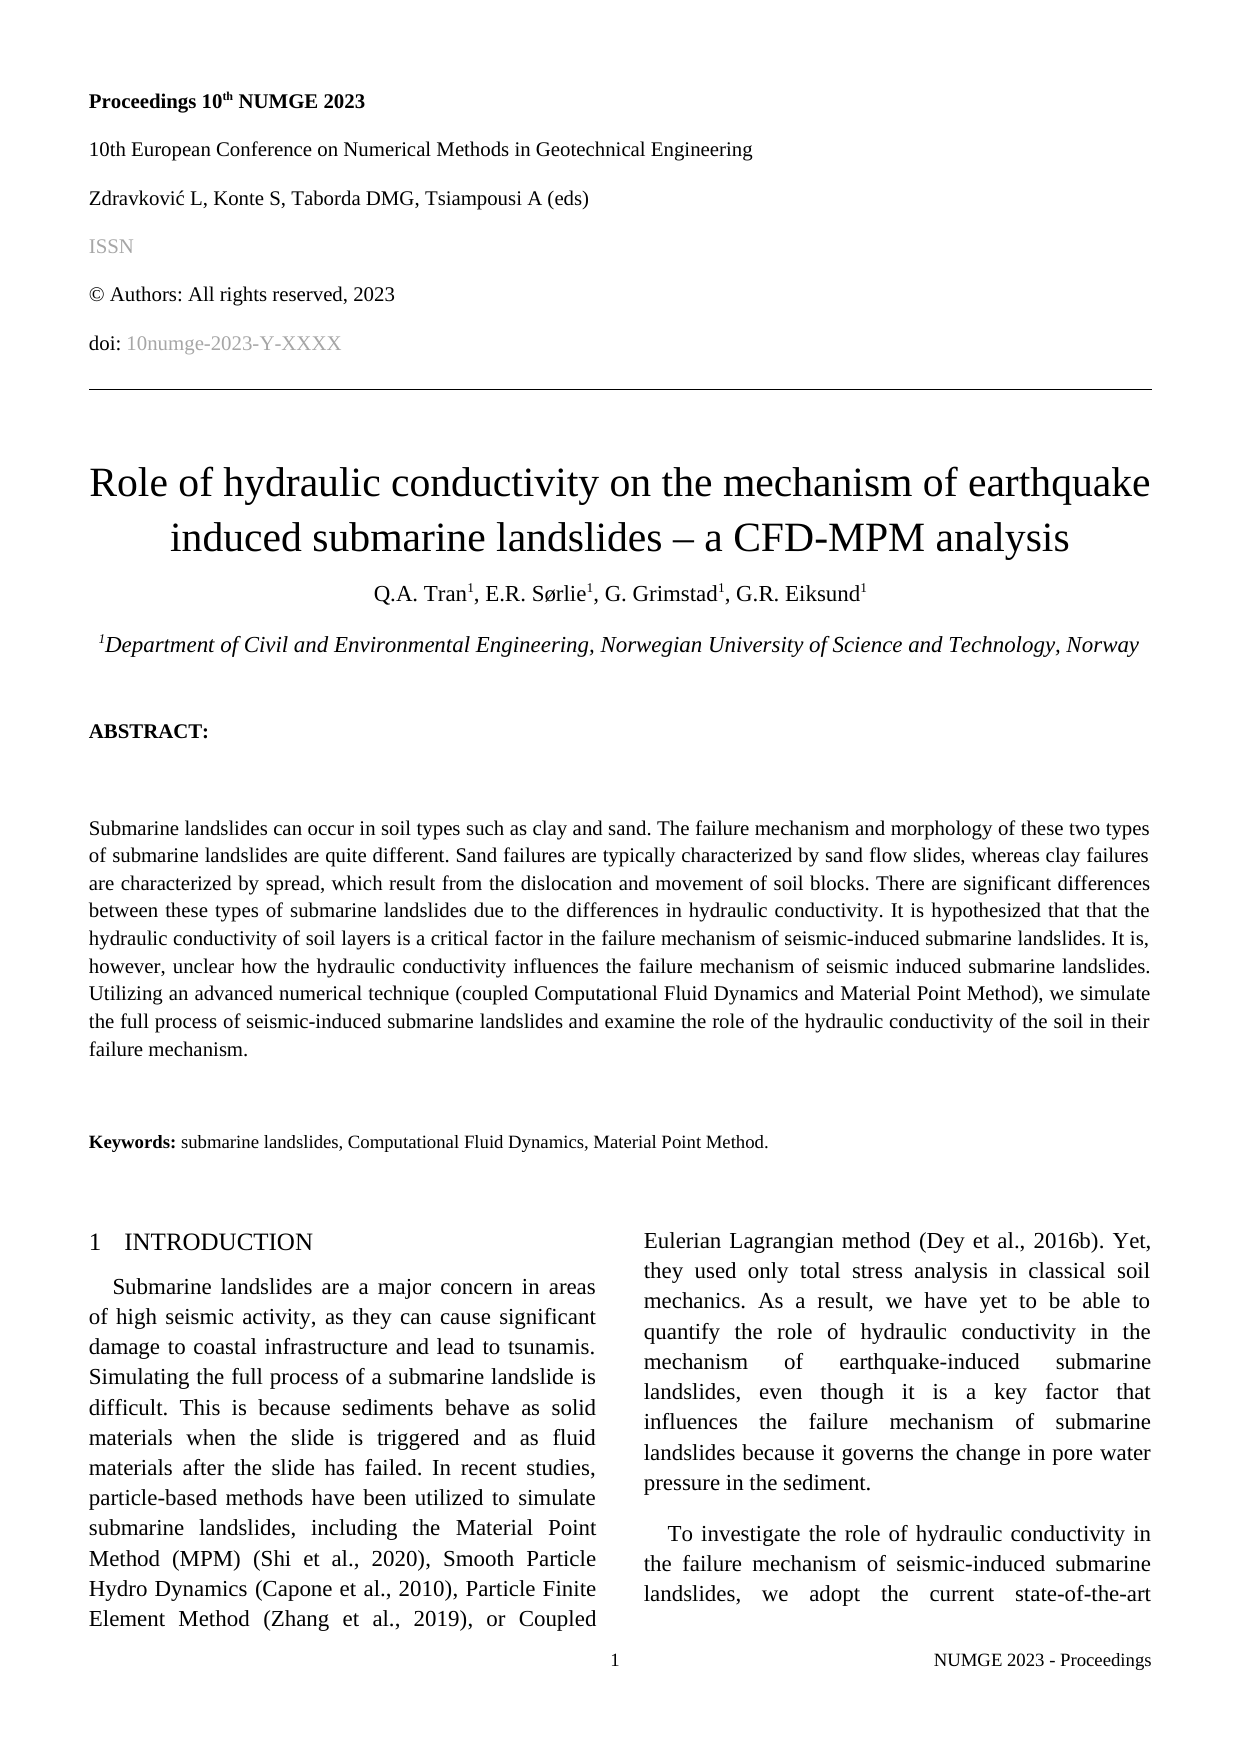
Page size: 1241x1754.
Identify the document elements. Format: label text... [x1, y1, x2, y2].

text 1Department of Civil and Environmental Engineering, Norwegian University of Science and Technology, Norway [89, 631, 1152, 658]
subtitle INTRODUCTION [89, 1227, 596, 1256]
title Role of hydraulic conductivity on the mechanism of earthquake induced submarine landslides – a CFD-MPM analysis [89, 457, 1152, 561]
text Q.A. Tran1, E.R. Sørlie1, G. Grimstad1, G.R. Eiksund1 [89, 580, 1152, 607]
text Submarine landslides can occur in soil types such as clay and sand. The failure mechanism and morphology of these two types of submarine landslides are quite different. Sand failures are typically characterized by sand flow slides, whereas clay failures are characterized by spread, which result from the dislocation and movement of soil blocks. There are significant differences between these types of submarine landslides due to the differences in hydraulic conductivity. It is hypothesized that that the hydraulic conductivity of soil layers is a critical factor in the failure mechanism of seismic-induced submarine landslides. It is, however, unclear how the hydraulic conductivity influences the failure mechanism of seismic induced submarine landslides. Utilizing an advanced numerical technique (coupled Computational Fluid Dynamics and Material Point Method), we simulate the full process of seismic-induced submarine landslides and examine the role of the hydraulic conductivity of the soil in their failure mechanism. [89, 816, 1152, 1061]
text Submarine landslides are a major concern in areas of high seismic activity, as they can cause significant damage to coastal infrastructure and lead to tsunamis. Simulating the full process of a submarine landslide is difficult. This is because sediments behave as solid materials when the slide is triggered and as fluid materials after the slide has failed. In recent studies, particle-based methods have been utilized to simulate submarine landslides, including the Material Point Method (MPM) (Shi et al., 2020), Smooth Particle Hydro Dynamics (Capone et al., 2010), Particle Finite Element Method (Zhang et al., 2019), or Coupled Eulerian Lagrangian method (Dey et al., 2016b). Yet, they used only total stress analysis in classical soil mechanics. As a result, we have yet to be able to quantify the role of hydraulic conductivity in the mechanism of earthquake-induced submarine landslides, even though it is a key factor that influences the failure mechanism of submarine landslides because it governs the change in pore water pressure in the sediment. [644, 1227, 1152, 1495]
text Keywords: submarine landslides, Computational Fluid Dynamics, Material Point Method. [89, 1131, 1152, 1152]
text Submarine landslides are a major concern in areas of high seismic activity, as they can cause significant damage to coastal infrastructure and lead to tsunamis. Simulating the full process of a submarine landslide is difficult. This is because sediments behave as solid materials when the slide is triggered and as fluid materials after the slide has failed. In recent studies, particle-based methods have been utilized to simulate submarine landslides, including the Material Point Method (MPM) (Shi et al., 2020), Smooth Particle Hydro Dynamics (Capone et al., 2010), Particle Finite Element Method (Zhang et al., 2019), or Coupled Eulerian Lagrangian method (Dey et al., 2016b). Yet, they used only total stress analysis in classical soil mechanics. As a result, we have yet to be able to quantify the role of hydraulic conductivity in the mechanism of earthquake-induced submarine landslides, even though it is a key factor that influences the failure mechanism of submarine landslides because it governs the change in pore water pressure in the sediment. [89, 1273, 596, 1631]
text ABSTRACT: [89, 719, 1152, 743]
